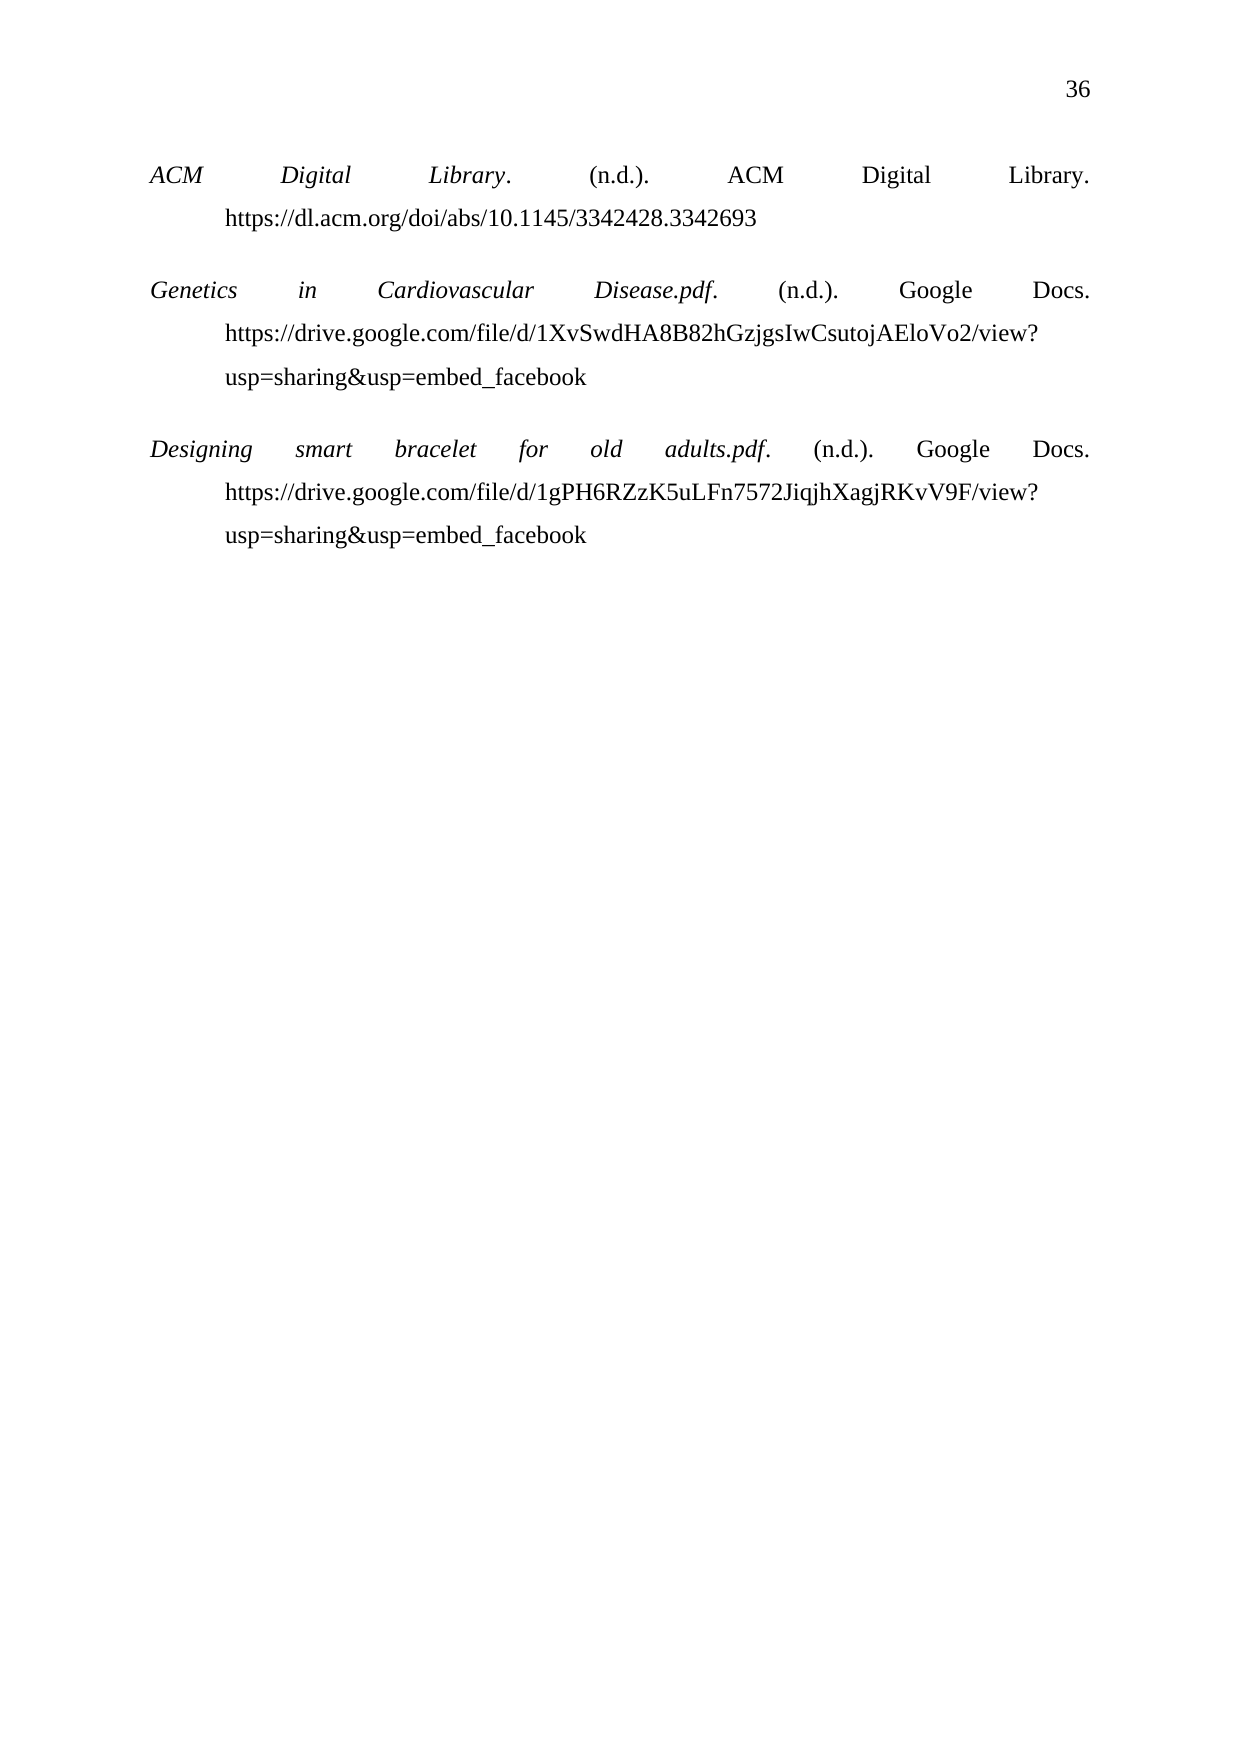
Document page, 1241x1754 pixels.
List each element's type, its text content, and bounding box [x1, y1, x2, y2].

text ACM Digital Library. (n.d.). ACM Digital Library. https://dl.acm.org/doi/abs/10.1145/3342428.3342693 [150, 160, 1090, 232]
text Genetics in Cardiovascular Disease.pdf. (n.d.). Google Docs. https://drive.google.com/file/d/1XvSwdHA8B82hGzjgsIwCsutojAEloVo2/view?usp=sharing&usp=embed_facebook [150, 275, 1090, 390]
text Designing smart bracelet for old adults.pdf. (n.d.). Google Docs. https://drive.google.com/file/d/1gPH6RZzK5uLFn7572JiqjhXagjRKvV9F/view?usp=sharing&usp=embed_facebook [150, 434, 1090, 549]
